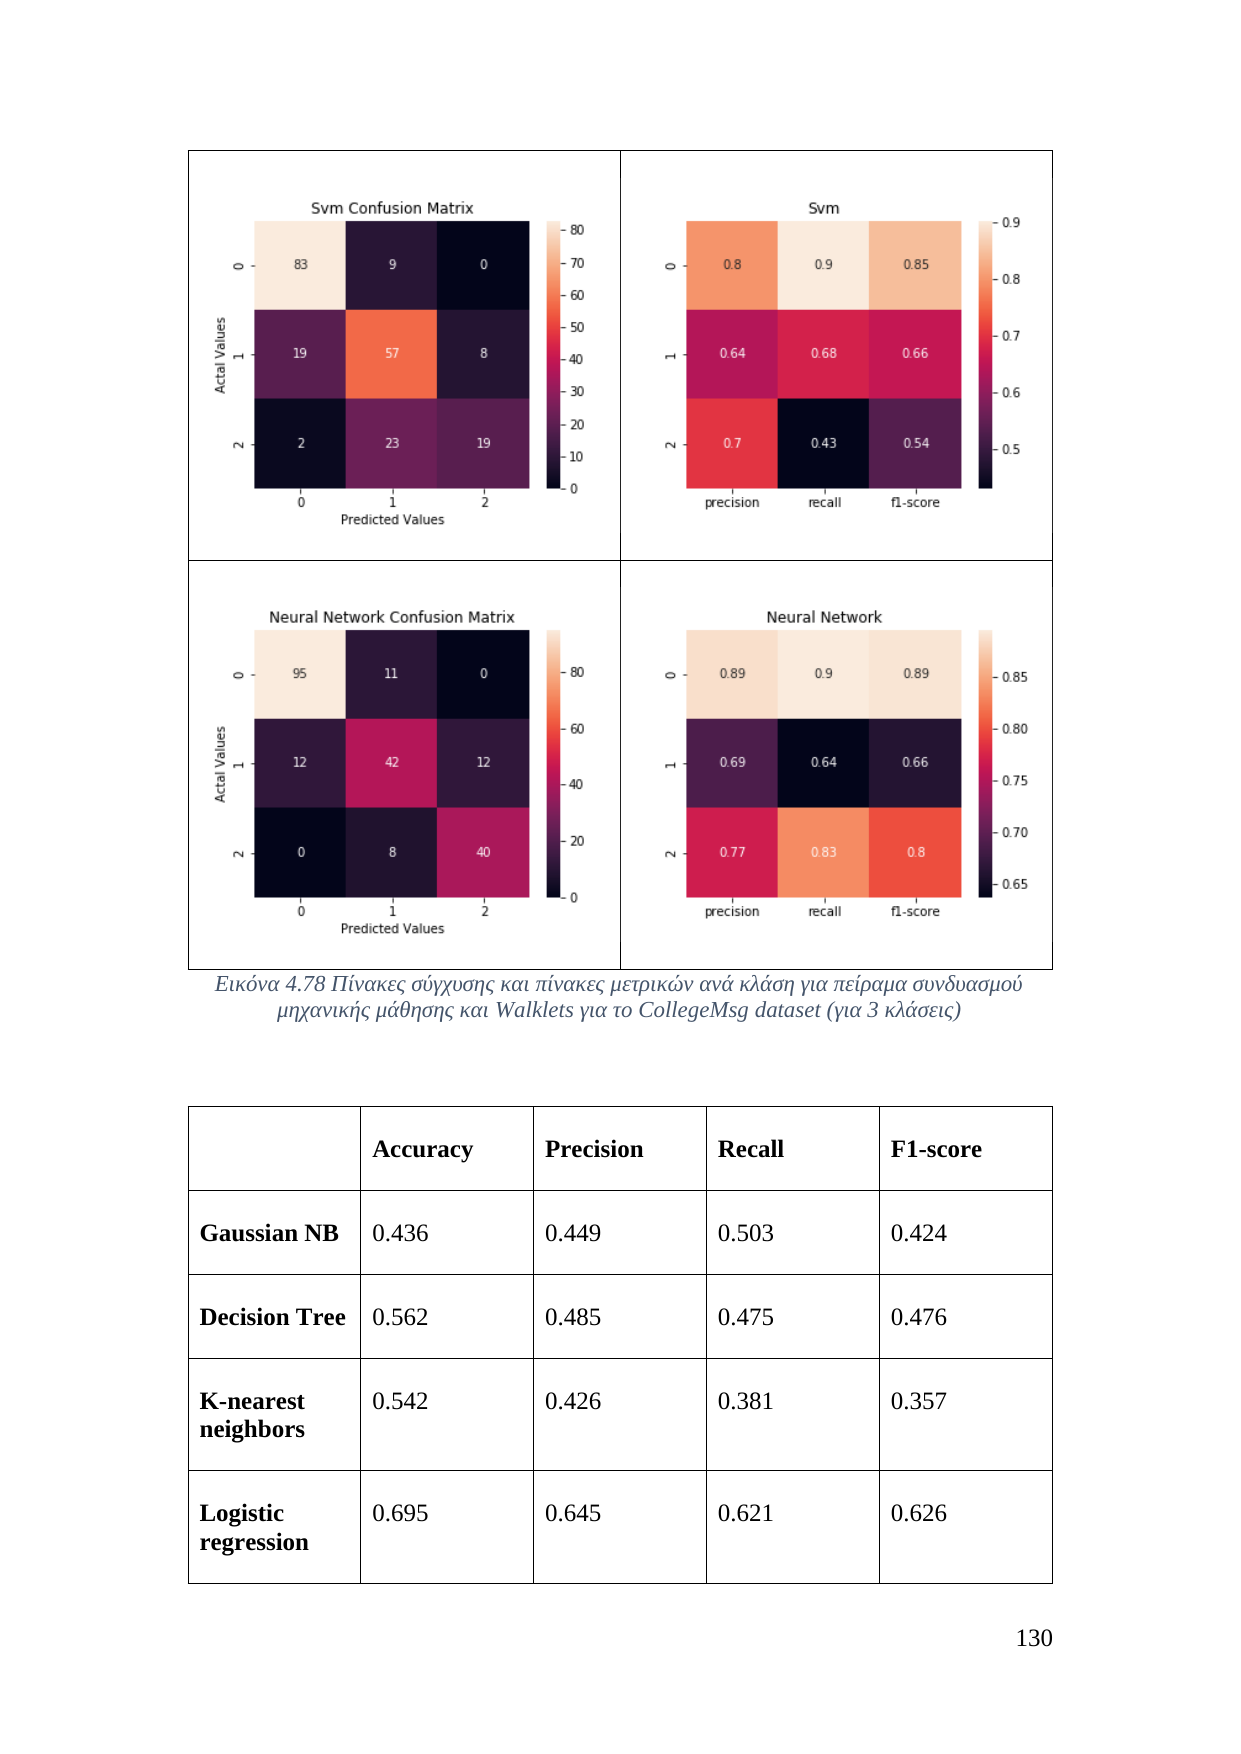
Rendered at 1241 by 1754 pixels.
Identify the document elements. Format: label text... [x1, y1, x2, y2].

table_cell 0.562 [361, 1275, 533, 1358]
table_cell 0.424 [880, 1191, 1052, 1274]
table_cell [189, 151, 620, 559]
table_cell 0.426 [534, 1359, 706, 1470]
table_cell 0.695 [361, 1471, 533, 1583]
table_cell 0.485 [534, 1275, 706, 1358]
table_cell [189, 561, 620, 969]
table_cell 0.626 [880, 1471, 1052, 1583]
table_header Recall [707, 1107, 879, 1190]
table_cell 0.542 [361, 1359, 533, 1470]
table_cell 0.503 [707, 1191, 879, 1274]
table_cell Gaussian NB [189, 1191, 360, 1274]
picture [199, 178, 621, 533]
table_cell Decision Tree [189, 1275, 360, 1358]
table_header Precision [534, 1107, 706, 1190]
picture [631, 587, 1053, 942]
table_cell 0.436 [361, 1191, 533, 1274]
table_cell 0.476 [880, 1275, 1052, 1358]
table_cell 0.381 [707, 1359, 879, 1470]
table_header [189, 1107, 360, 1190]
table_cell 0.645 [534, 1471, 706, 1583]
table_cell 0.357 [880, 1359, 1052, 1470]
picture [199, 587, 621, 942]
table_cell K-nearest neighbors [189, 1359, 360, 1470]
table_cell Logistic regression [189, 1471, 360, 1583]
table_cell [621, 561, 1052, 969]
table_header Accuracy [361, 1107, 533, 1190]
table_cell [621, 151, 1052, 559]
table_cell 0.621 [707, 1471, 879, 1583]
table_cell 0.449 [534, 1191, 706, 1274]
picture [631, 178, 1053, 533]
table_header F1-score [880, 1107, 1052, 1190]
table_cell 0.475 [707, 1275, 879, 1358]
